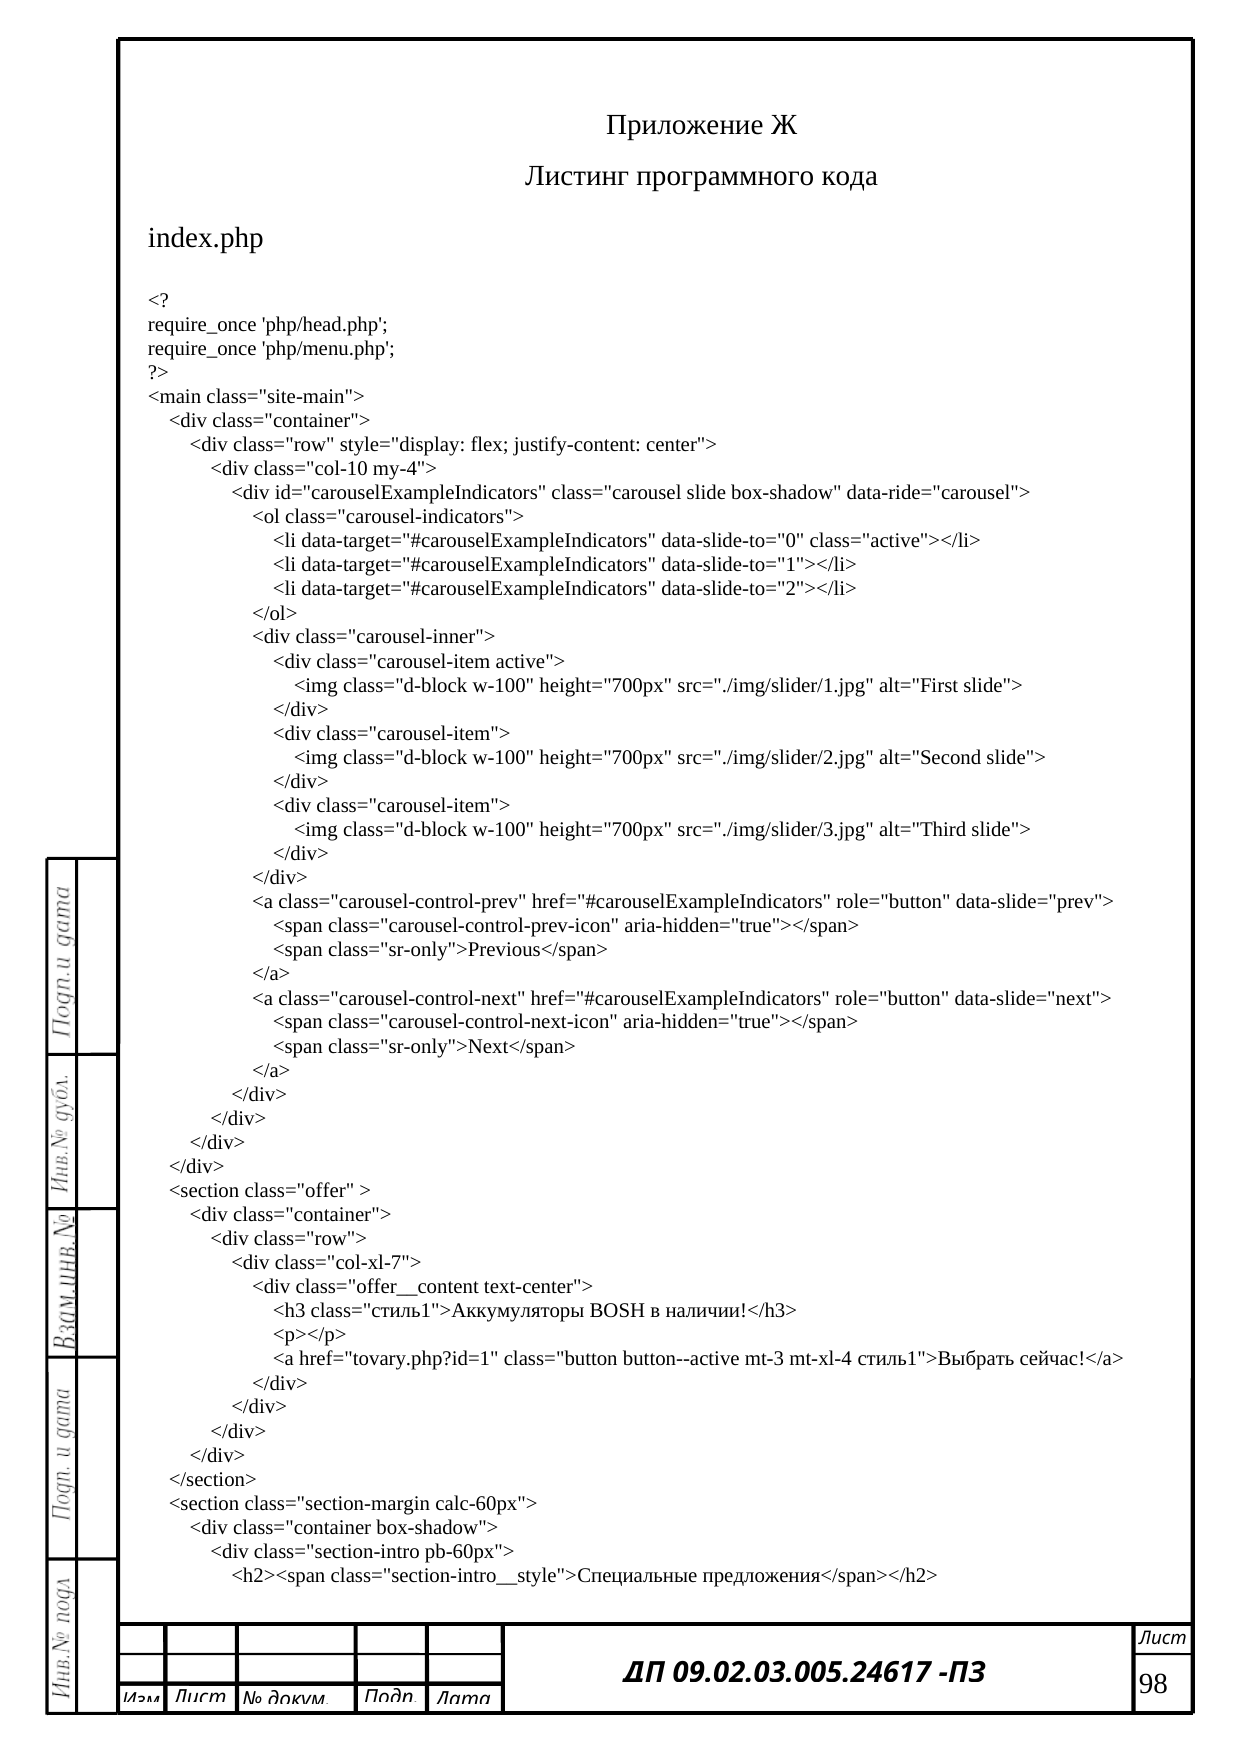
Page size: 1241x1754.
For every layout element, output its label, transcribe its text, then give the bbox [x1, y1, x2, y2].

text <div class="carousel-item"> [148, 793, 1181, 817]
text <li data-target="#carouselExampleIndicators" data-slide-to="2"></li> [148, 576, 1181, 600]
text <div class="container"> [148, 1202, 1181, 1226]
text <div class="col-10 my-4"> [148, 456, 1181, 480]
text <div class="container box-shadow"> [148, 1515, 1181, 1539]
text <? [148, 288, 1181, 312]
text </div> [148, 1370, 1181, 1394]
text </div> [148, 1082, 1181, 1106]
text <li data-target="#carouselExampleIndicators" data-slide-to="0" class="active"></li> [148, 528, 1181, 552]
text require_once 'php/menu.php'; [148, 336, 1181, 360]
text </div> [148, 1443, 1181, 1467]
text index.php [148, 221, 1181, 254]
text <div class="carousel-item"> [148, 721, 1181, 745]
text <div class="col-xl-7"> [148, 1250, 1181, 1274]
text <span class="sr-only">Previous</span> [148, 937, 1181, 961]
text <div class="carousel-inner"> [148, 624, 1181, 648]
text <img class="d-block w-100" height="700px" src="./img/slider/2.jpg" alt="Second slide"> [148, 745, 1181, 769]
text <div class="row" style="display: flex; justify-content: center"> [148, 432, 1181, 456]
text <div class="row"> [148, 1226, 1181, 1250]
text <span class="sr-only">Next</span> [148, 1033, 1181, 1058]
text <div class="container"> [148, 408, 1181, 432]
text </div> [148, 1106, 1181, 1130]
text </div> [148, 769, 1181, 793]
text <a class="carousel-control-prev" href="#carouselExampleIndicators" role="button" data-slide="prev"> [148, 889, 1181, 913]
text <img class="d-block w-100" height="700px" src="./img/slider/3.jpg" alt="Third slide"> [148, 817, 1181, 841]
text <section class="section-margin calc-60px"> [148, 1491, 1181, 1515]
text </div> [148, 841, 1181, 865]
text <span class="carousel-control-prev-icon" aria-hidden="true"></span> [148, 913, 1181, 937]
text <p></p> [148, 1322, 1181, 1346]
text ?> [148, 360, 1181, 384]
text </div> [148, 1394, 1181, 1418]
text </div> [148, 697, 1181, 721]
text </a> [148, 961, 1181, 985]
text <h2><span class="section-intro__style">Специальные предложения</span></h2> [148, 1563, 1181, 1587]
text <li data-target="#carouselExampleIndicators" data-slide-to="1"></li> [148, 552, 1181, 576]
text </div> [148, 1154, 1181, 1178]
text <span class="carousel-control-next-icon" aria-hidden="true"></span> [148, 1009, 1181, 1033]
subtitle Листинг программного кода [148, 158, 1181, 191]
text <a href="tovary.php?id=1" class="button button--active mt-3 mt-xl-4 стиль1">Выбрать сейчас!</a> [148, 1346, 1181, 1370]
text <div class="offer__content text-center"> [148, 1274, 1181, 1298]
text <div class="carousel-item active"> [148, 648, 1181, 673]
text </div> [148, 1130, 1181, 1154]
text </div> [148, 865, 1181, 889]
text </ol> [148, 600, 1181, 624]
text </section> [148, 1467, 1181, 1491]
text <main class="site-main"> [148, 384, 1181, 408]
text <ol class="carousel-indicators"> [148, 504, 1181, 528]
text <img class="d-block w-100" height="700px" src="./img/slider/1.jpg" alt="First slide"> [148, 673, 1181, 697]
text <div id="carouselExampleIndicators" class="carousel slide box-shadow" data-ride="carousel"> [148, 480, 1181, 504]
text require_once 'php/head.php'; [148, 312, 1181, 336]
subtitle Приложение Ж [148, 107, 1181, 141]
text <div class="section-intro pb-60px"> [148, 1539, 1181, 1563]
text </div> [148, 1418, 1181, 1443]
text <section class="offer" > [148, 1178, 1181, 1202]
text </a> [148, 1058, 1181, 1082]
text <a class="carousel-control-next" href="#carouselExampleIndicators" role="button" data-slide="next"> [148, 985, 1181, 1009]
text <h3 class="стиль1">Аккумуляторы BOSH в наличии!</h3> [148, 1298, 1181, 1322]
